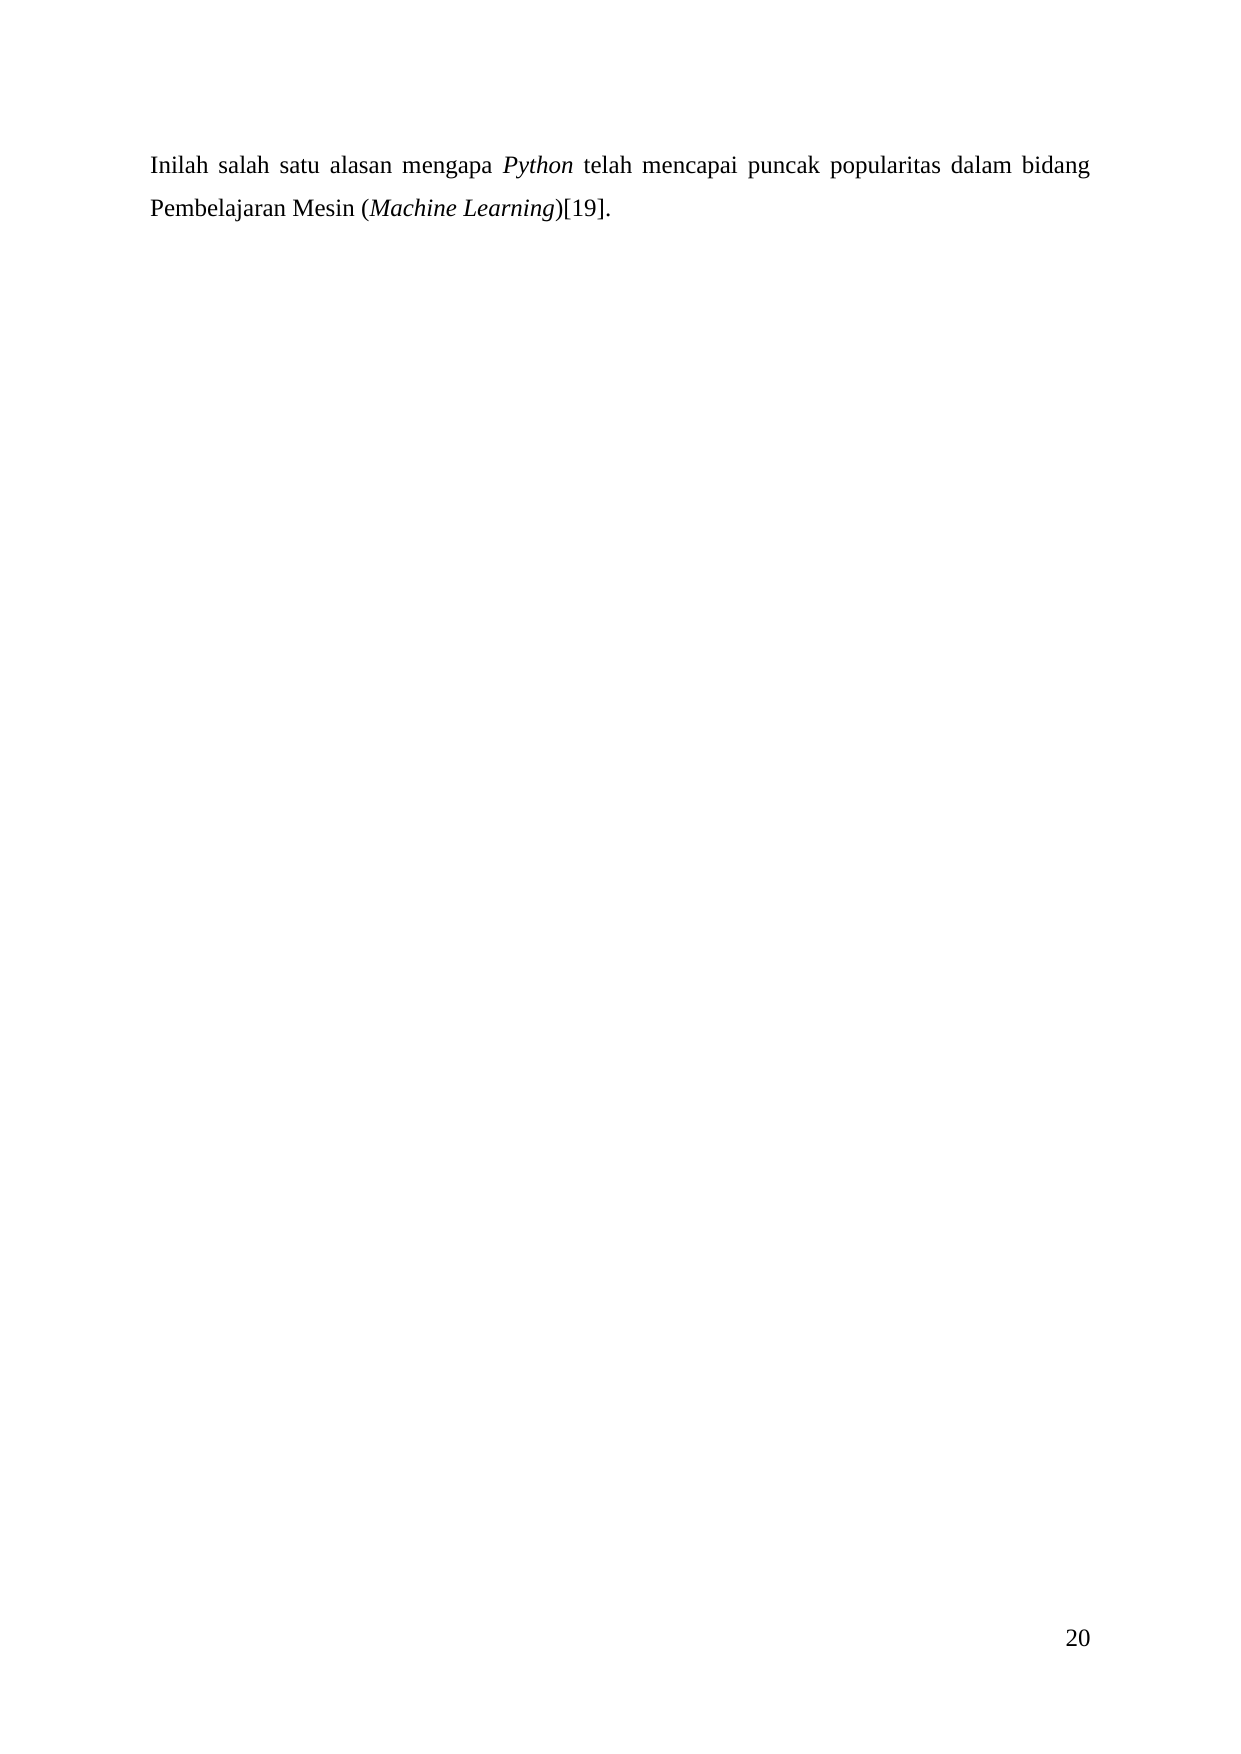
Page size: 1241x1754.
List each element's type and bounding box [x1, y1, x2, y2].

text [150, 150, 1090, 222]
